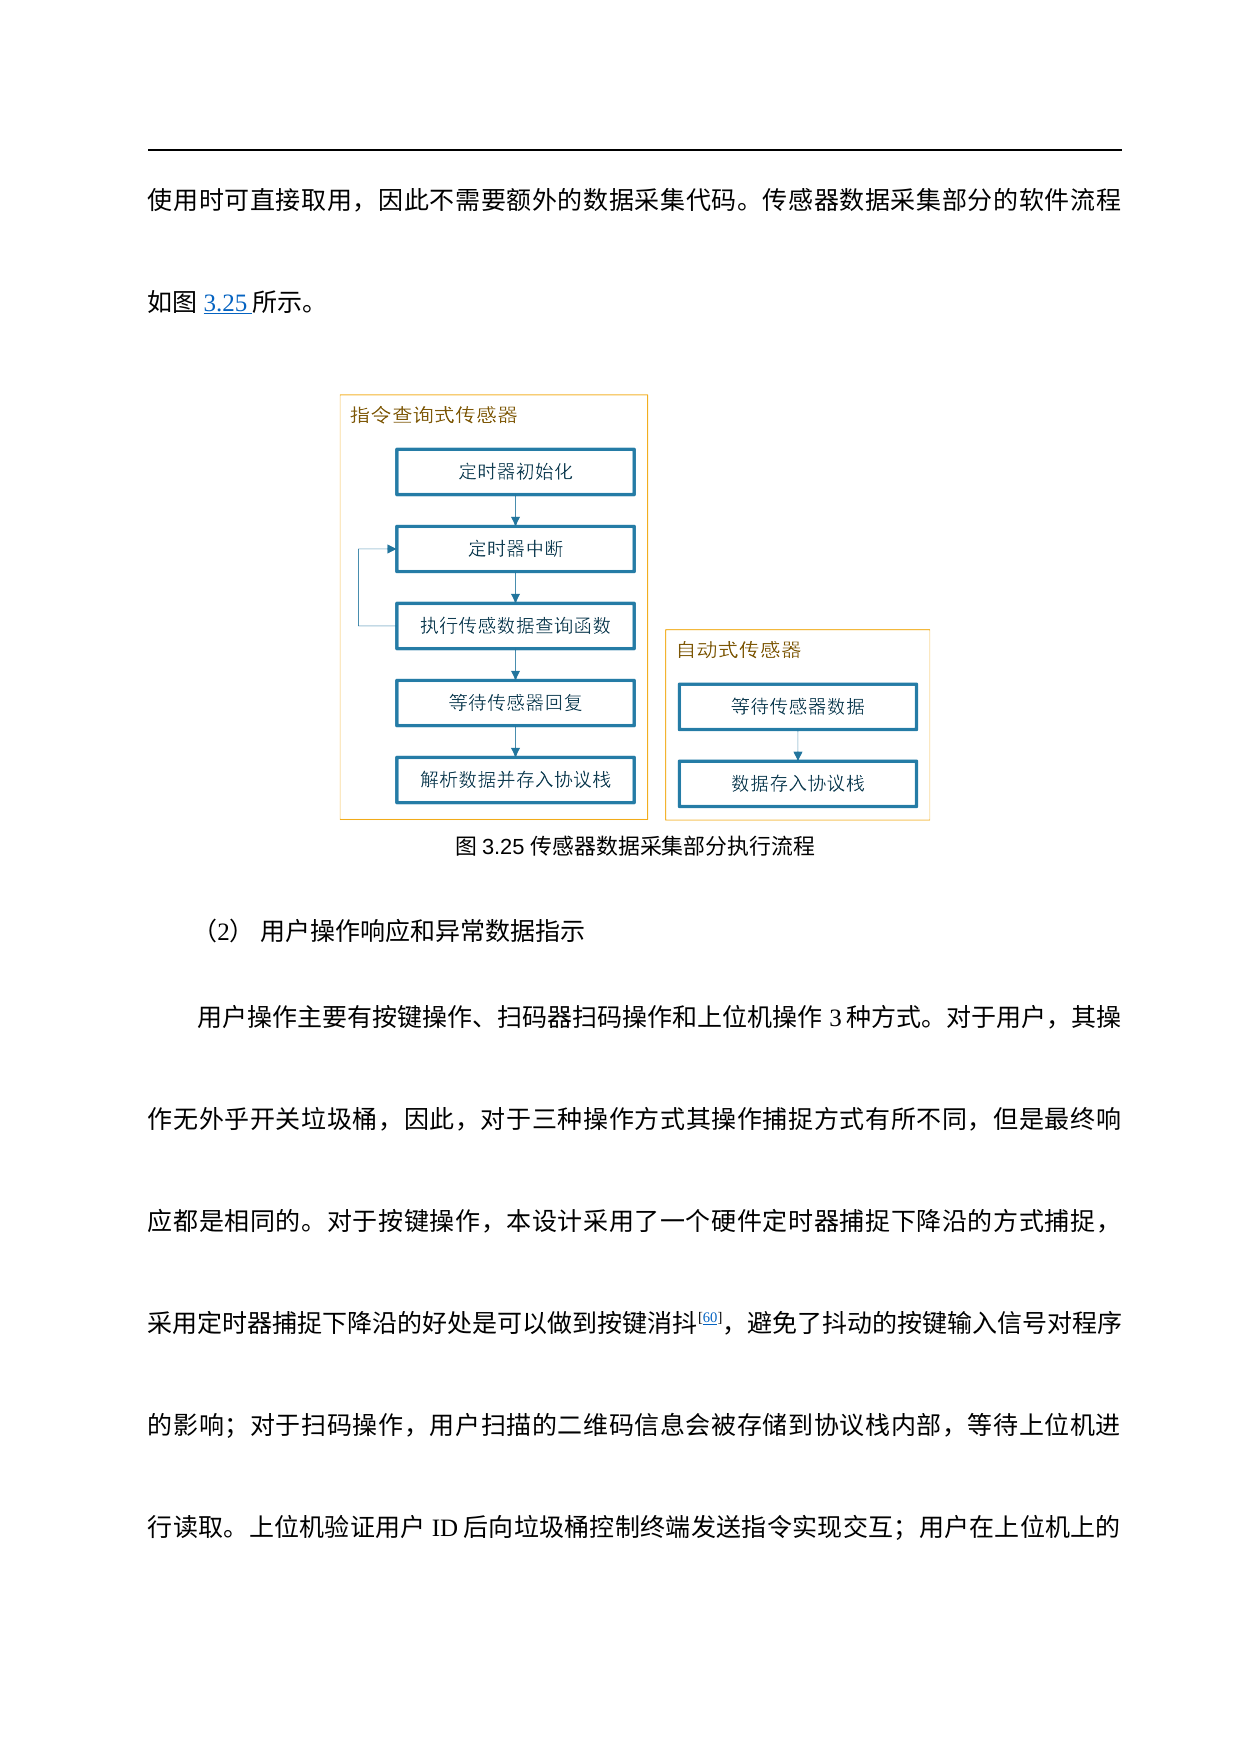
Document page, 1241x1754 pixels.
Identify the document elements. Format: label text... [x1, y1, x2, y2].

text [148, 165, 1122, 334]
picture [339, 394, 931, 821]
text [148, 982, 1122, 1559]
text 图 3.25 传感器数据采集部分执行流程 [148, 828, 1122, 862]
subtitle 用户操作响应和异常数据指示 [148, 896, 1122, 964]
